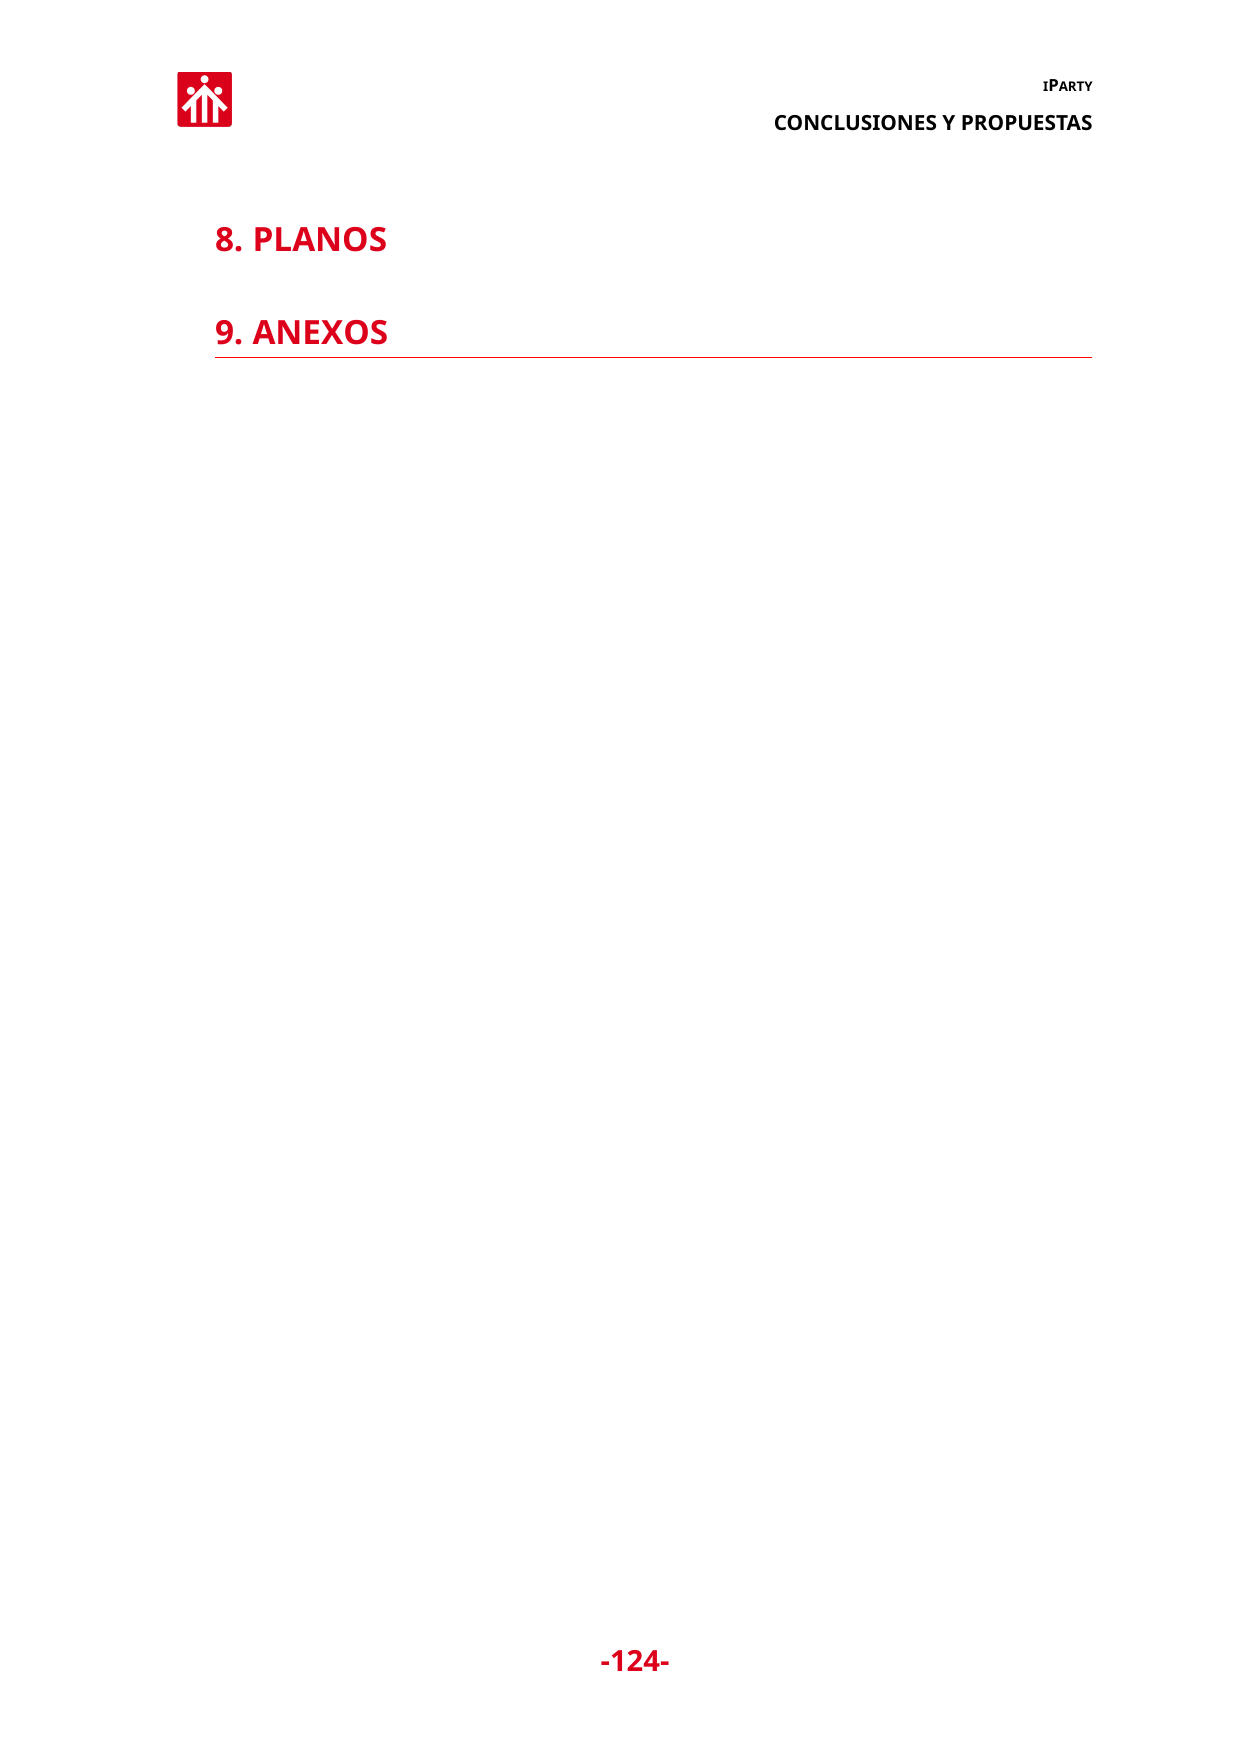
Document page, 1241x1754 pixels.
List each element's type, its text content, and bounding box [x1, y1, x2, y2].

picture [177, 72, 232, 127]
subtitle Anexos [215, 309, 1092, 357]
subtitle Planos [215, 216, 1092, 261]
